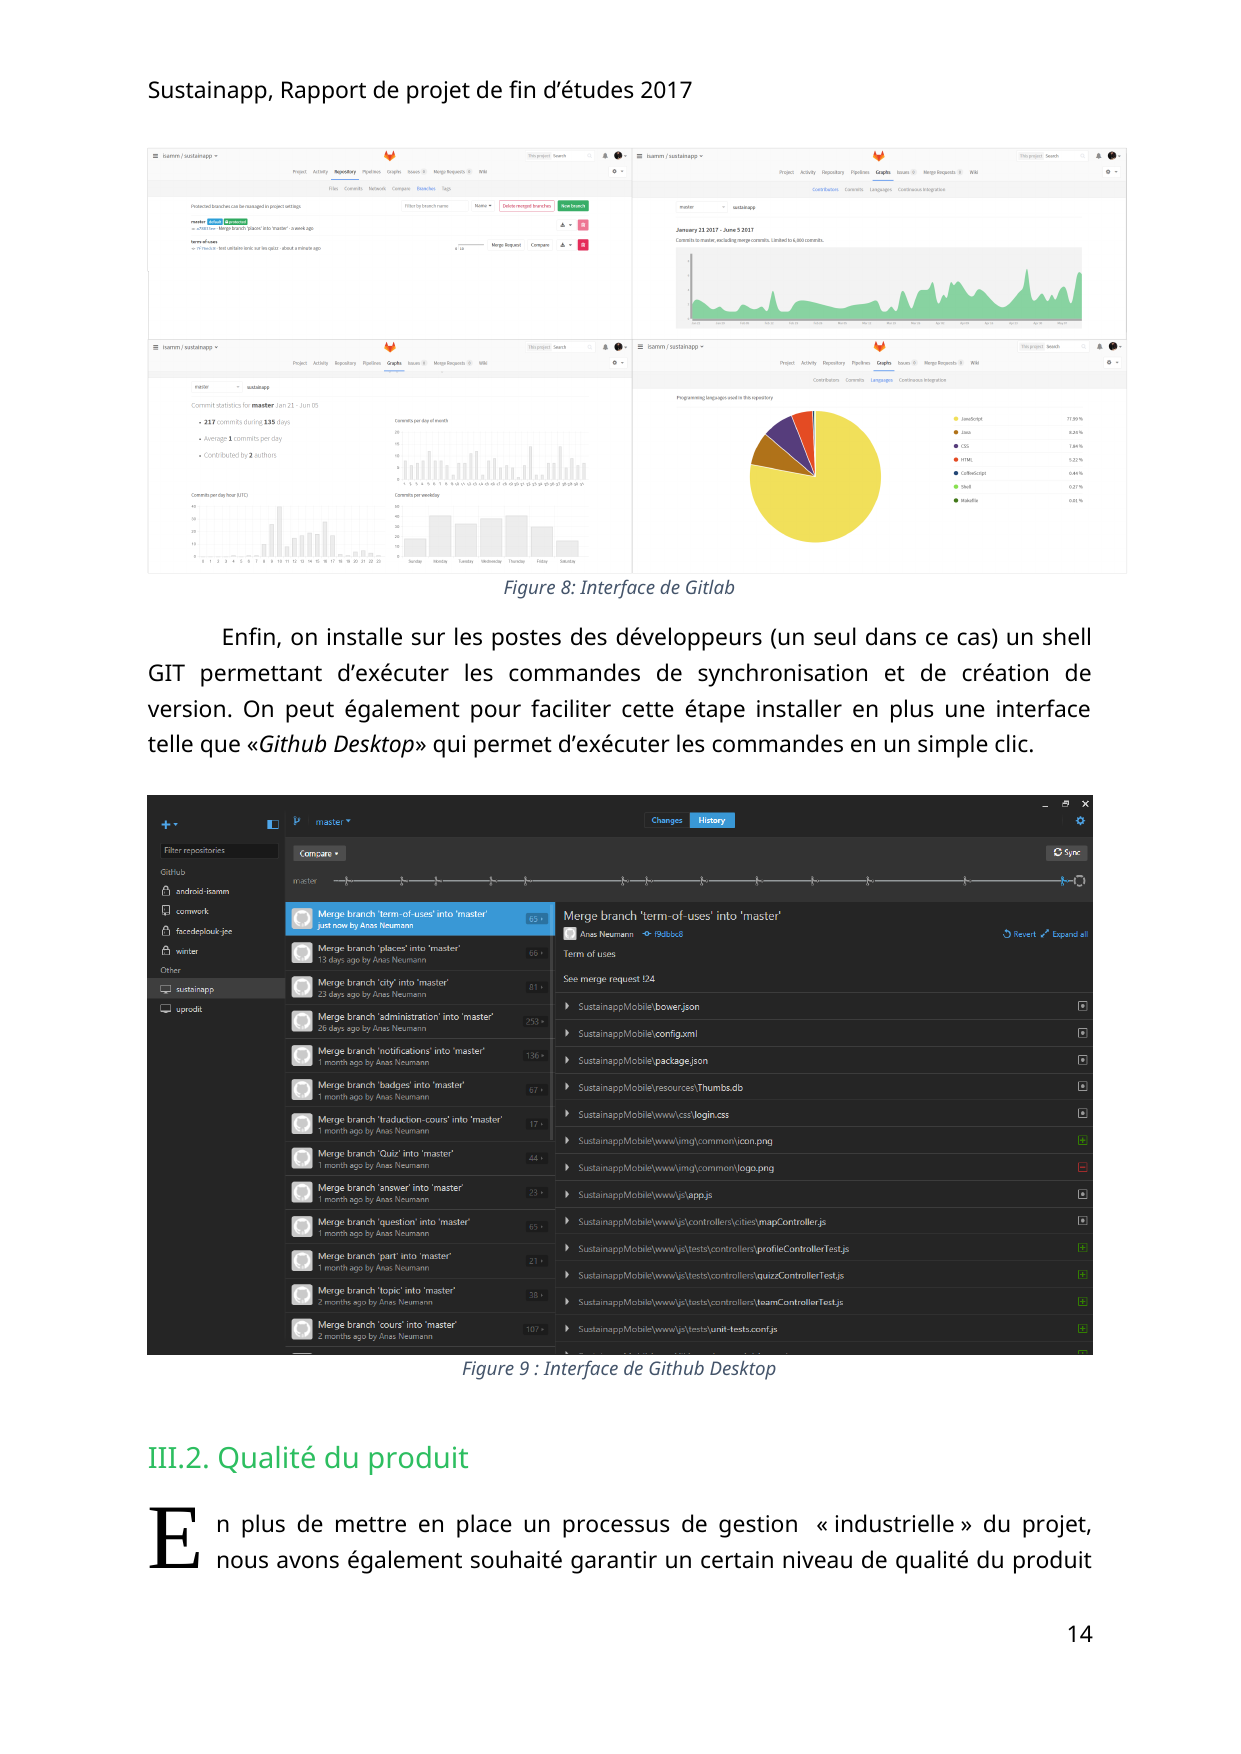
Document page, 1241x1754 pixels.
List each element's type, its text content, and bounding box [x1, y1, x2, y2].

subtitle III.2. Qualité du produit [148, 1437, 1093, 1477]
picture [147, 795, 1093, 1355]
picture [147, 147, 1128, 575]
text Enfin, on installe sur les postes des développeurs (un seul dans ce cas) un shell GIT permettant d’exécuter les commandes de synchronisation et de création de version. On peut également pour faciliter cette étape installer en plus une interface telle que «Github Desktop» qui permet d’exécuter les commandes en un simple clic. [148, 621, 1093, 760]
text Figure 8: Interface de Gitlab [148, 575, 1093, 600]
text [148, 1508, 1093, 1575]
text Figure 9 : Interface de Github Desktop [148, 1355, 1093, 1381]
